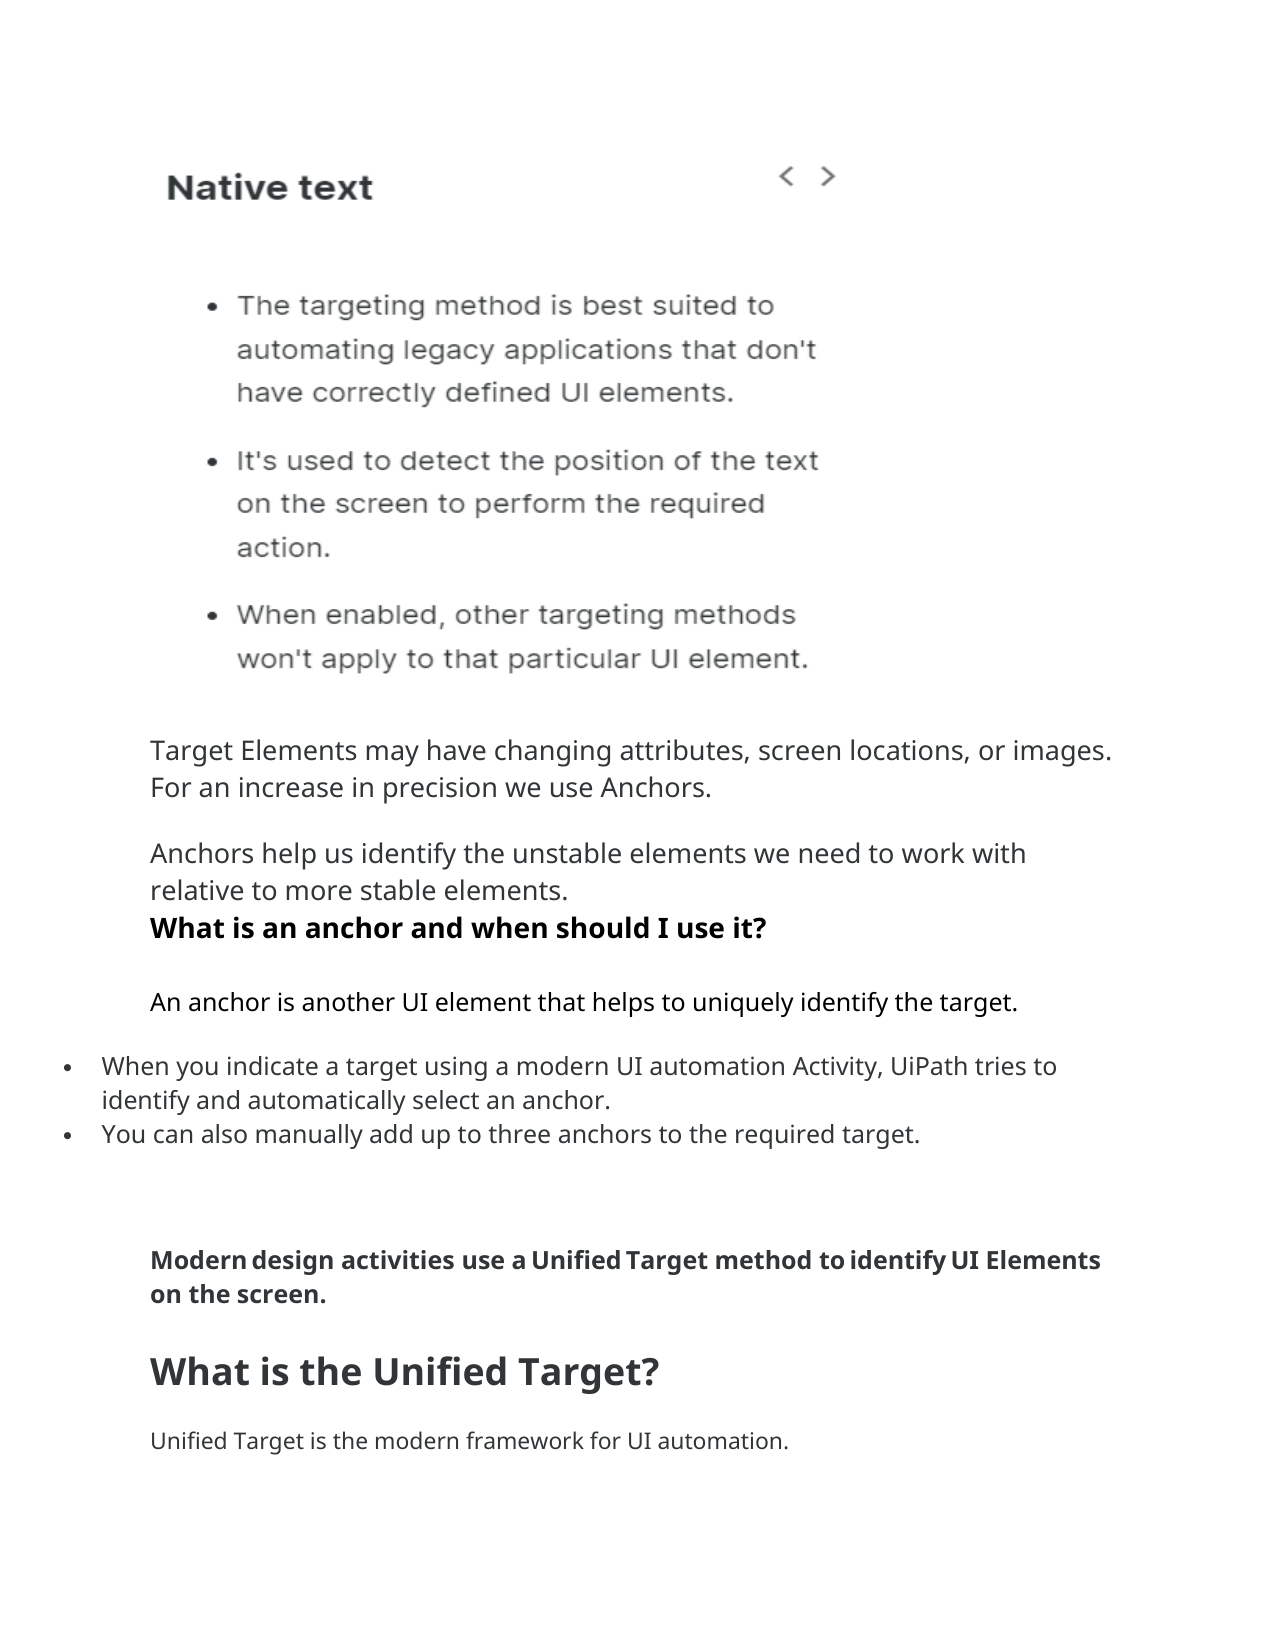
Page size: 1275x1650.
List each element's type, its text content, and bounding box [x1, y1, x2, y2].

list You can also manually add up to three anchors to the required target. [64, 1116, 1125, 1150]
text Modern design activities use a Unified Target method to identify UI Elements on the screen. [150, 1243, 1125, 1311]
list When you indicate a target using a modern UI automation Activity, UiPath tries to identify and automatically select an anchor. [64, 1048, 1125, 1116]
text Anchors help us identify the unstable elements we need to work with relative to more stable elements. [150, 834, 1125, 908]
picture [150, 150, 855, 703]
text What is an anchor and when should I use it? [150, 908, 1125, 947]
text Unified Target is the modern framework for UI automation. [150, 1425, 1125, 1456]
text What is the Unified Target? [150, 1345, 1125, 1396]
text An anchor is another UI element that helps to uniquely identify the target. [150, 985, 1125, 1019]
text Target Elements may have changing attributes, screen locations, or images. For an increase in precision we use Anchors. [150, 732, 1125, 805]
